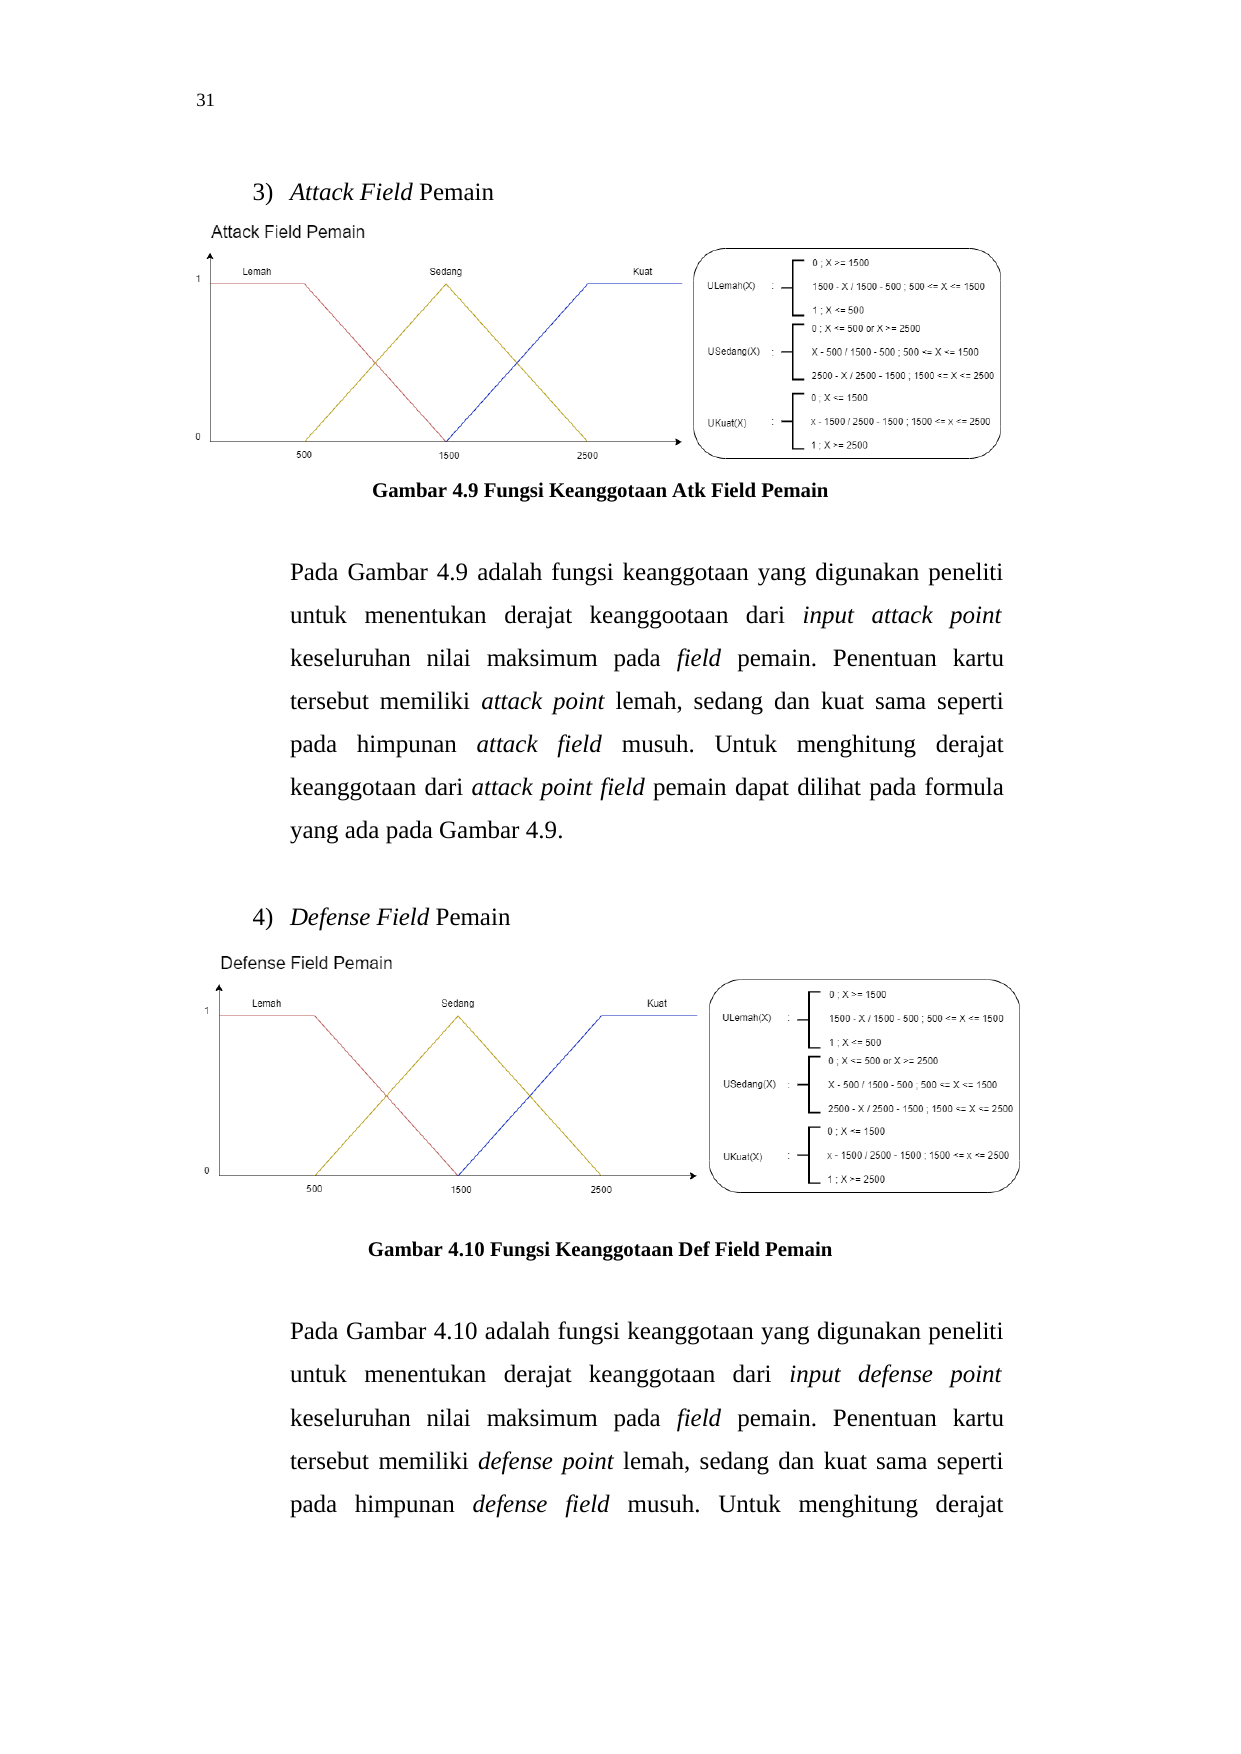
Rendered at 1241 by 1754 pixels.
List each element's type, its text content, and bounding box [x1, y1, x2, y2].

picture [196, 945, 1023, 1223]
picture [177, 220, 1004, 464]
list Attack Field Pemain [252, 177, 1004, 206]
list Defense Field Pemain [252, 902, 1004, 931]
